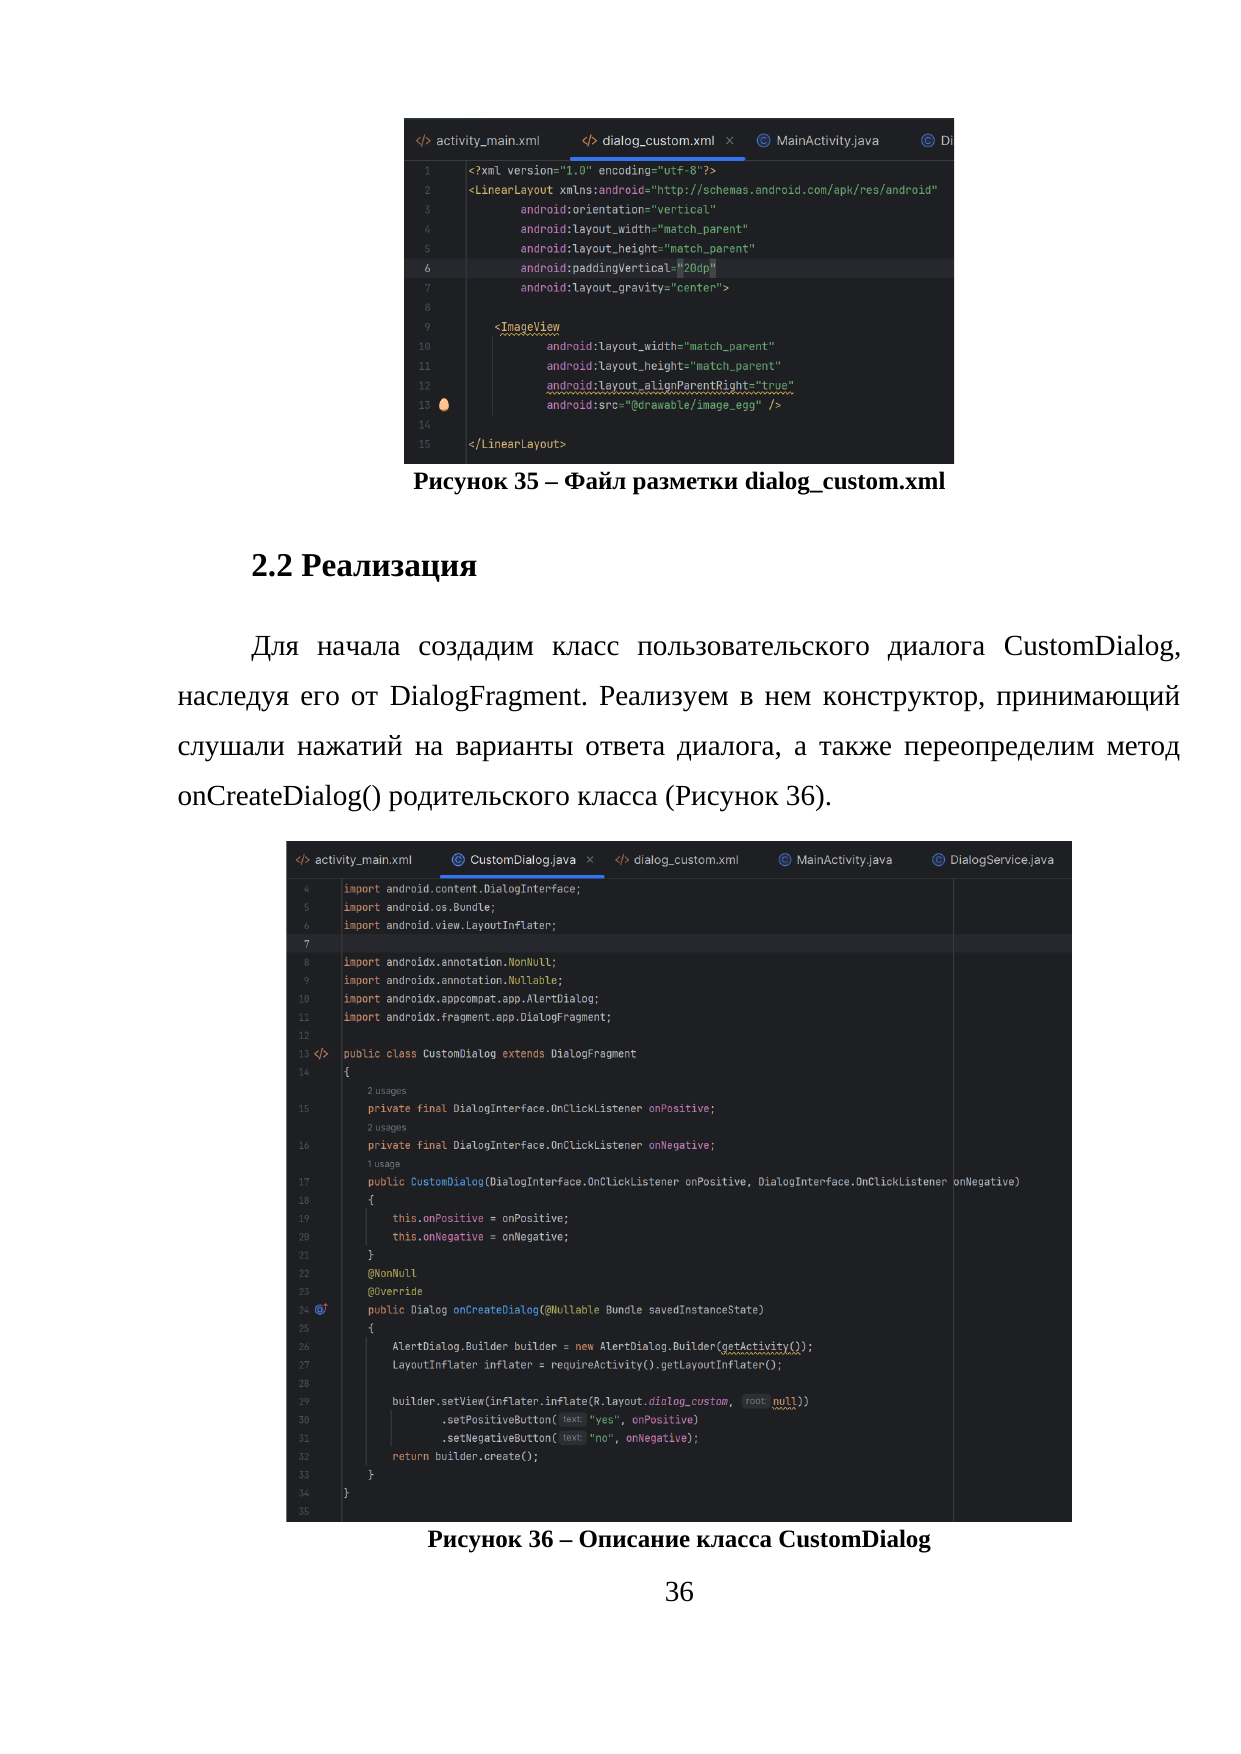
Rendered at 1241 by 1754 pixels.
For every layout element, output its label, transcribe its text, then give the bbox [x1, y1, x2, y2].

picture [404, 118, 955, 464]
subtitle Реализация [177, 545, 1181, 583]
text Для начала создадим класс пользовательского диалога CustomDialog, наследуя его от DialogFragment. Реализуем в нем конструктор, принимающий слушали нажатий на варианты ответа диалога, а также переопределим метод onCreateDialog() родительского класса (Рисунок 36). [177, 628, 1181, 812]
picture [286, 841, 1072, 1522]
